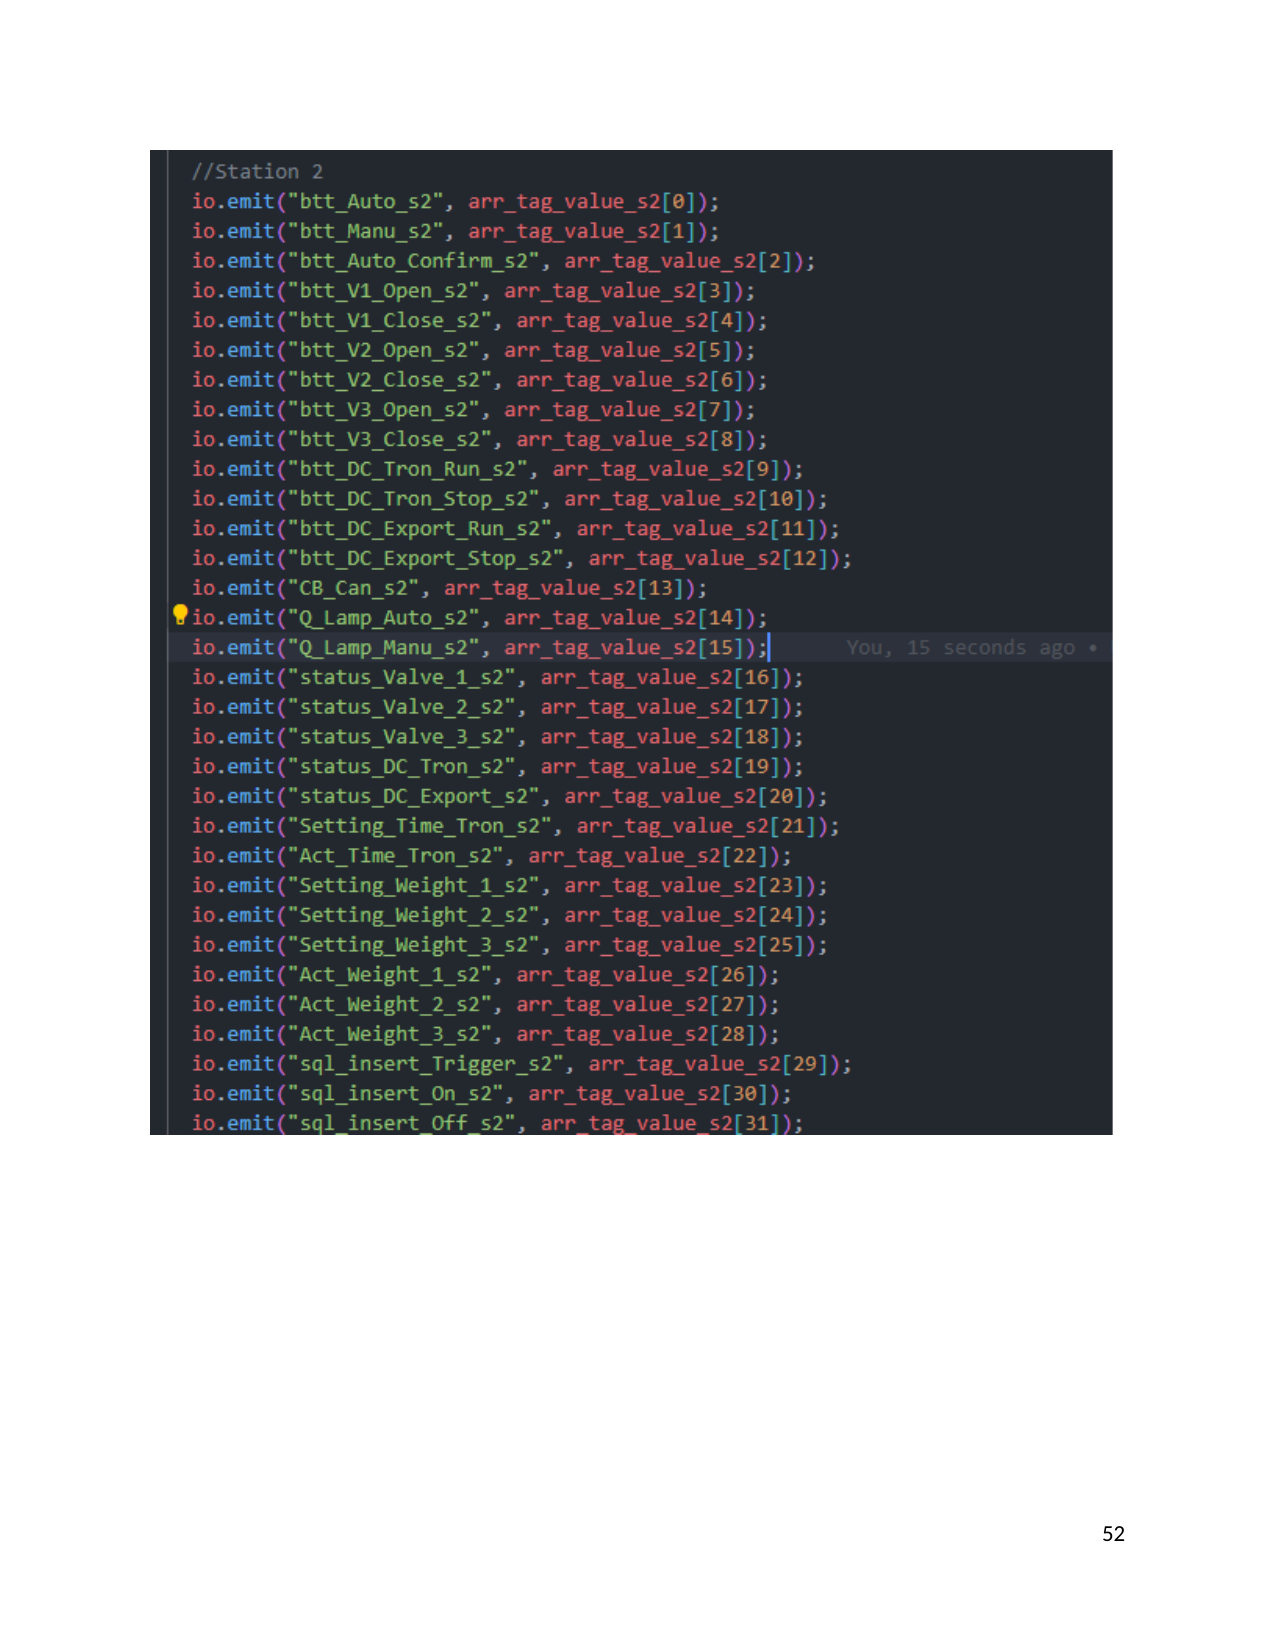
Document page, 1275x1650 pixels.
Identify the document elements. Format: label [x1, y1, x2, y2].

picture [150, 150, 1113, 1135]
